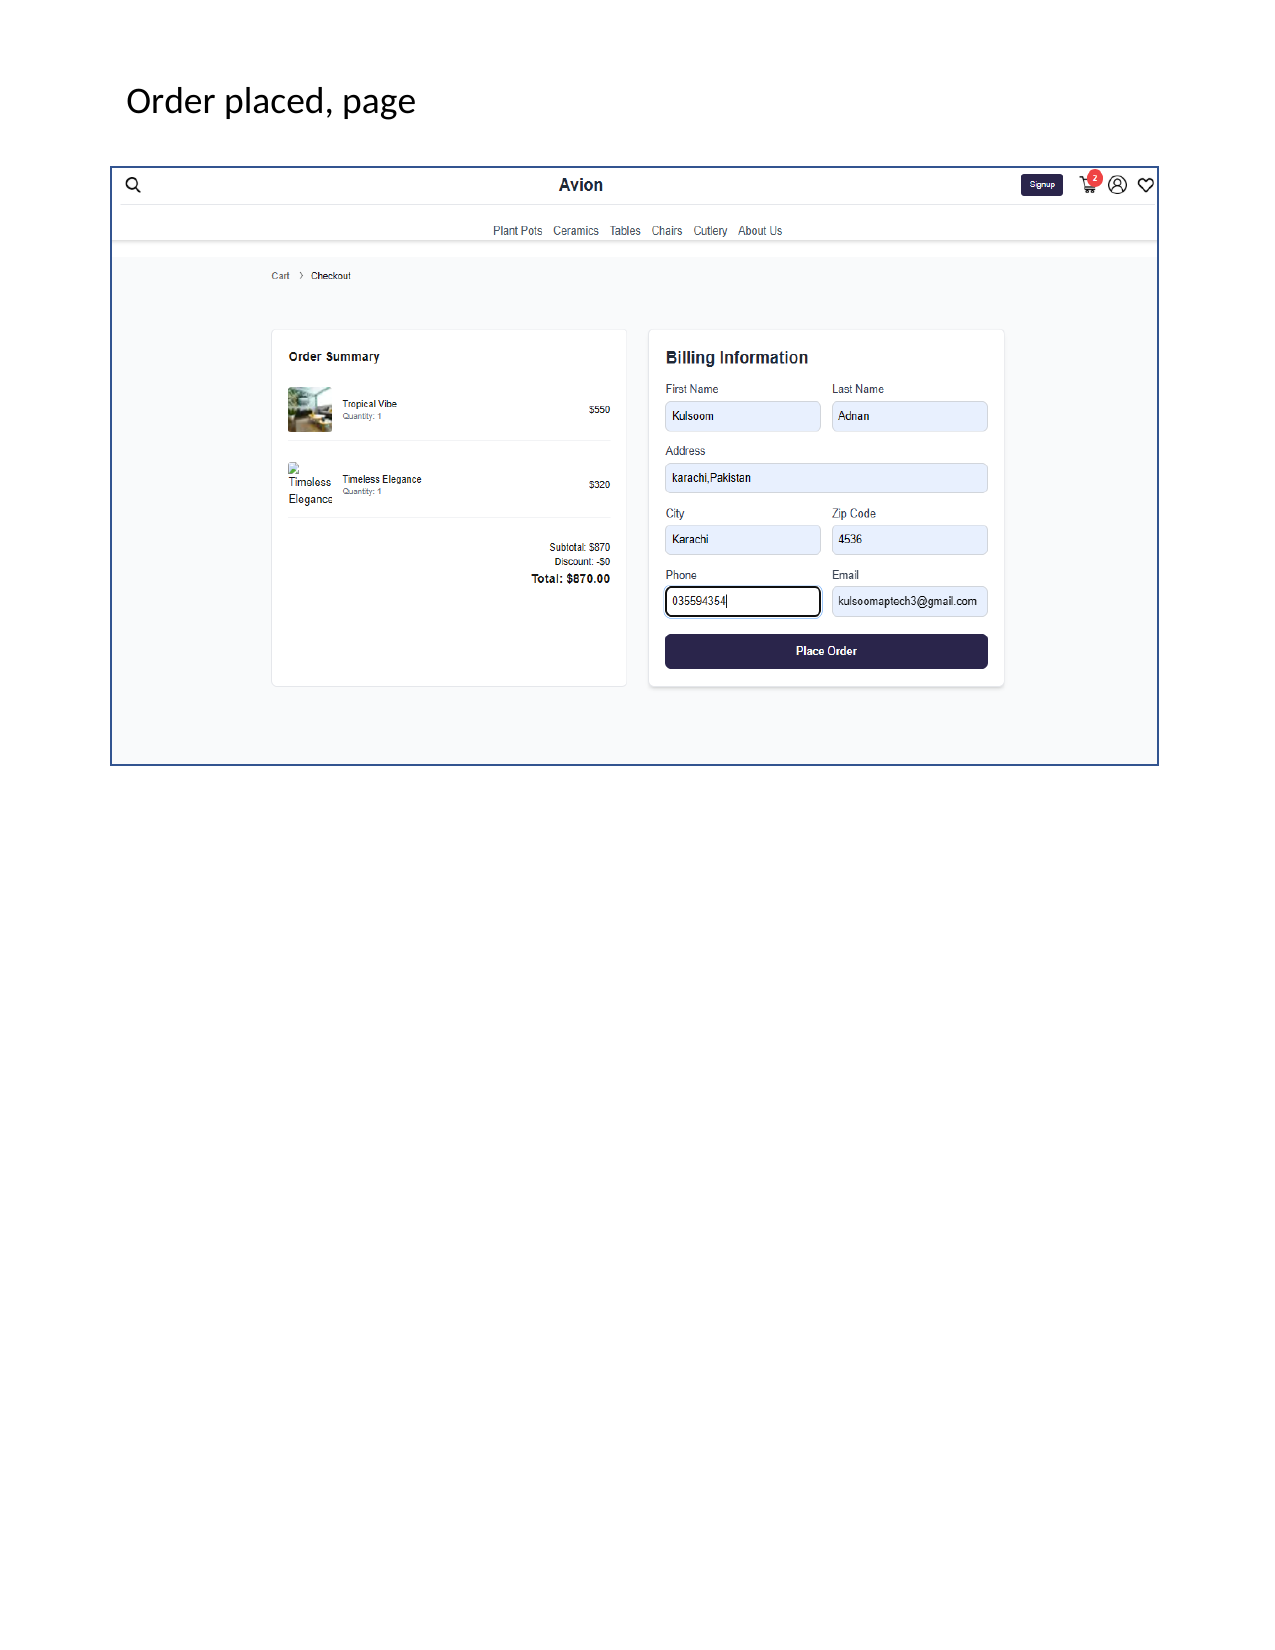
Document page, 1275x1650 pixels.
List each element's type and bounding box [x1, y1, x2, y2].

picture [112, 168, 1157, 764]
